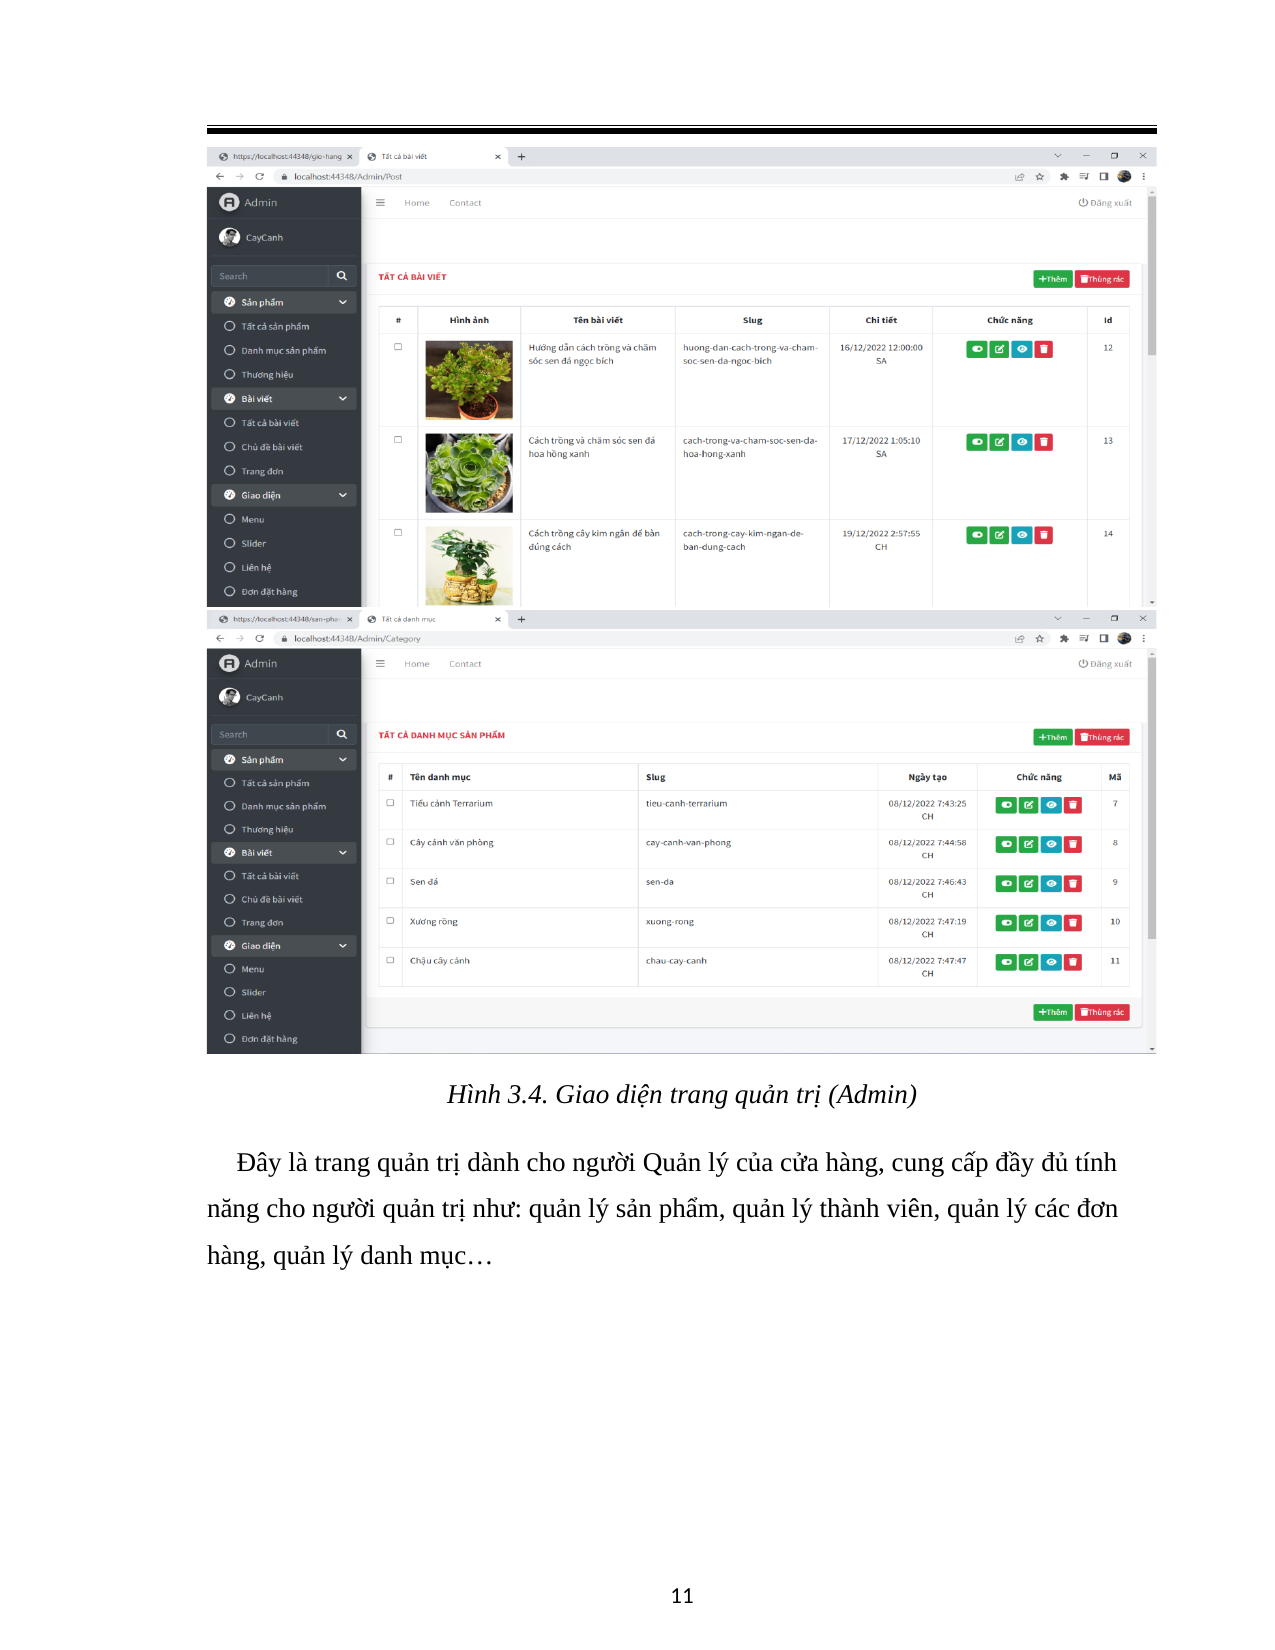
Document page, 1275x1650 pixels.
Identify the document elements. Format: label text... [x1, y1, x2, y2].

text Hình 3.4. Giao diện trang quản trị (Admin) [207, 1078, 1157, 1109]
picture [206, 147, 1157, 607]
picture [206, 610, 1157, 1054]
text Đây là trang quản trị dành cho người Quản lý của cửa hàng, cung cấp đầy đủ tính năng cho người quản trị như: quản lý sản phẩm, quản lý thành viên, quản lý các đơn hàng, quản lý danh mục… [207, 1146, 1157, 1270]
